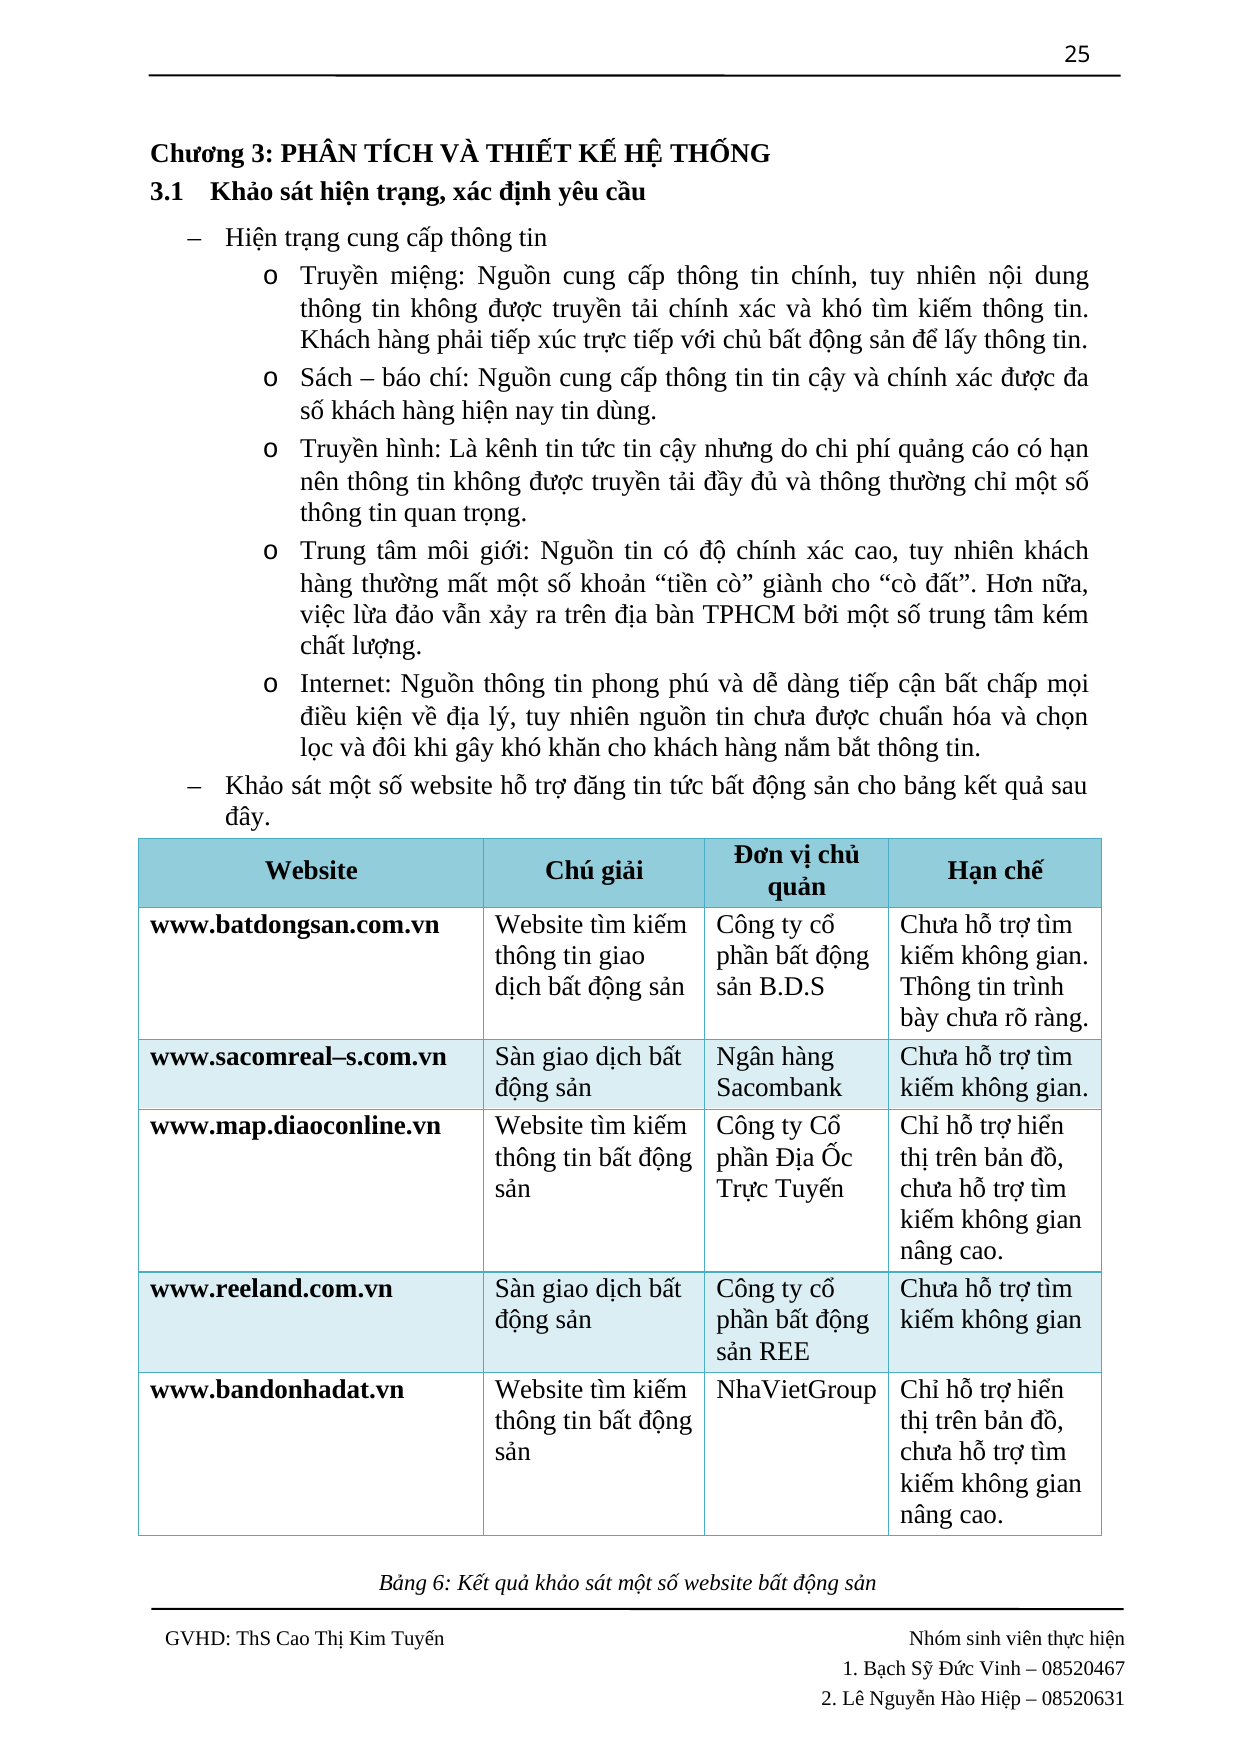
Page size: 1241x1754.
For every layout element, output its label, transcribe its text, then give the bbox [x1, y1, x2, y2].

table_cell www.map.diaoconline.vn [139, 1110, 483, 1271]
table_cell Website tìm kiếm thông tin bất động sản [484, 1110, 704, 1271]
table_header Website [139, 839, 483, 907]
list Sách – báo chí: Nguồn cung cấp thông tin tin cậy và chính xác được đa số khách hàng hiện nay tin dùng. [262, 361, 1090, 426]
table_cell www.batdongsan.com.vn [139, 908, 483, 1039]
table_cell Công ty cổ phần bất động sản B.D.S [705, 908, 888, 1039]
table_header Chú giải [484, 839, 704, 907]
table_header Hạn chế [889, 839, 1101, 907]
table_cell Ngân hàng Sacombank [705, 1040, 888, 1108]
list Khảo sát một số website hỗ trợ đăng tin tức bất động sản cho bảng kết quả sau đây. [187, 769, 1090, 831]
list Truyền hình: Là kênh tin tức tin cậy nhưng do chi phí quảng cáo có hạn nên thông tin không được truyền tải đầy đủ và thông thường chỉ một số thông tin quan trọng. [262, 432, 1090, 527]
table_header Đơn vị chủ quản [705, 839, 888, 907]
table_cell www.sacomreal–s.com.vn [139, 1040, 483, 1108]
table_cell Website tìm kiếm thông tin giao dịch bất động sản [484, 908, 704, 1039]
table_cell Sàn giao dịch bất động sản [484, 1040, 704, 1108]
table_cell Công ty cổ phần bất động sản REE [705, 1273, 888, 1372]
table_cell Chỉ hỗ trợ hiển thị trên bản đồ, chưa hỗ trợ tìm kiếm không gian nâng cao. [889, 1373, 1101, 1535]
table_cell www.reeland.com.vn [139, 1273, 483, 1372]
table_cell Chưa hỗ trợ tìm kiếm không gian. [889, 1040, 1101, 1108]
table_cell Công ty Cổ phần Địa Ốc Trực Tuyến [705, 1110, 888, 1271]
list Truyền miệng: Nguồn cung cấp thông tin chính, tuy nhiên nội dung thông tin không được truyền tải chính xác và khó tìm kiếm thông tin. Khách hàng phải tiếp xúc trực tiếp với chủ bất động sản để lấy thông tin. [262, 259, 1090, 355]
list Hiện trạng cung cấp thông tin [187, 222, 1090, 253]
table_cell Sàn giao dịch bất động sản [484, 1273, 704, 1372]
table_cell Chưa hỗ trợ tìm kiếm không gian [889, 1273, 1101, 1372]
list Internet: Nguồn thông tin phong phú và dễ dàng tiếp cận bất chấp mọi điều kiện về địa lý, tuy nhiên nguồn tin chưa được chuẩn hóa và chọn lọc và đôi khi gây khó khăn cho khách hàng nắm bắt thông tin. [262, 667, 1090, 763]
table_cell Chưa hỗ trợ tìm kiếm không gian. Thông tin trình bày chưa rõ ràng. [889, 908, 1101, 1039]
table_cell Website tìm kiếm thông tin bất động sản [484, 1373, 704, 1535]
subtitle Khảo sát hiện trạng, xác định yêu cầu [150, 175, 1090, 206]
table_cell NhaVietGroup [705, 1373, 888, 1535]
list Trung tâm môi giới: Nguồn tin có độ chính xác cao, tuy nhiên khách hàng thường mất một số khoản “tiền cò” giành cho “cò đất”. Hơn nữa, việc lừa đảo vẫn xảy ra trên địa bàn TPHCM bởi một số trung tâm kém chất lượng. [262, 534, 1090, 661]
subtitle Chương 3: PHÂN TÍCH VÀ THIẾT KẾ HỆ THỐNG [150, 137, 1090, 169]
table_cell www.bandonhadat.vn [139, 1373, 483, 1535]
table_cell Chỉ hỗ trợ hiển thị trên bản đồ, chưa hỗ trợ tìm kiếm không gian nâng cao. [889, 1110, 1101, 1271]
